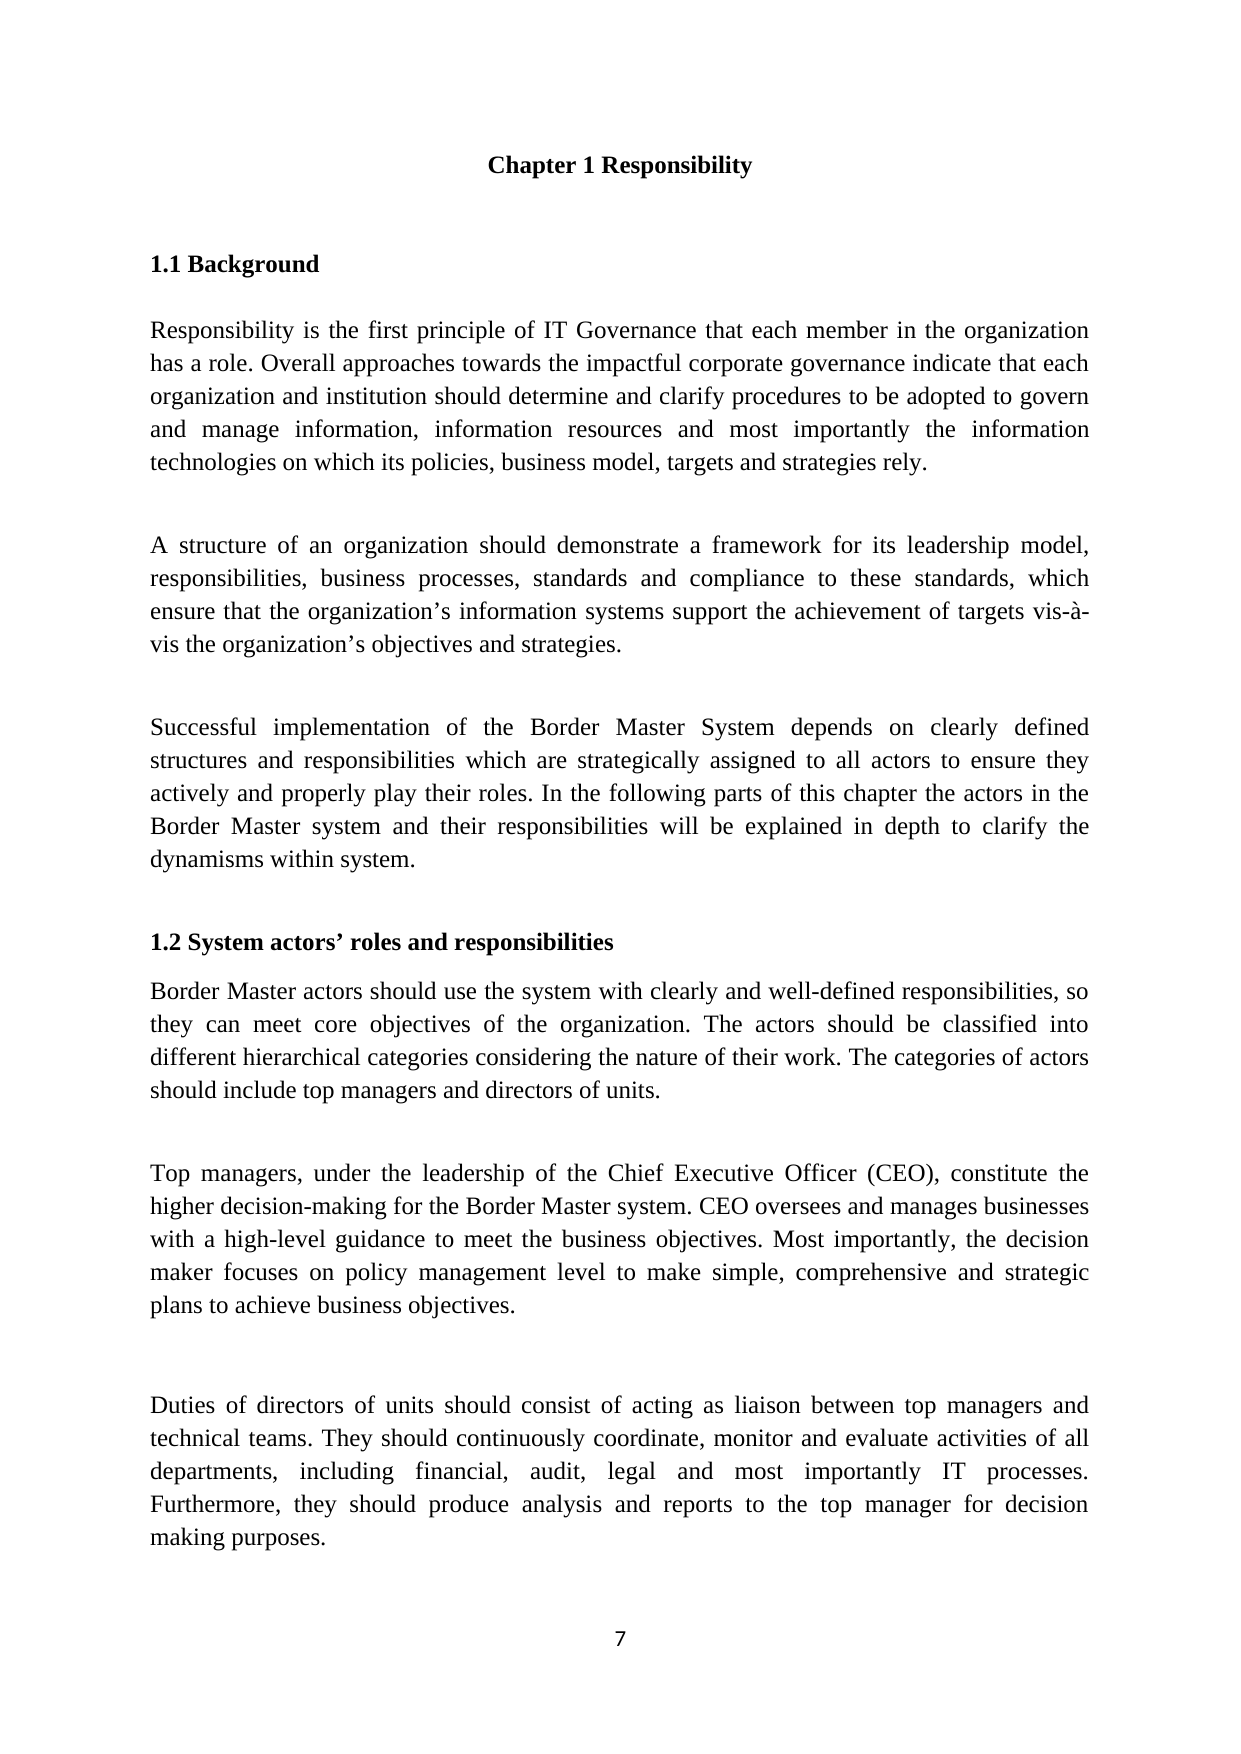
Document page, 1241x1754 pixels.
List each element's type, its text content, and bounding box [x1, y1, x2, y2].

text Duties of directors of units should consist of acting as liaison between top managers and technical teams. They should continuously coordinate, monitor and evaluate activities of all departments, including financial, audit, legal and most importantly IT processes. Furthermore, they should produce analysis and reports to the top manager for decision making purposes. [150, 1390, 1090, 1551]
text Chapter 1 Responsibility [150, 150, 1090, 179]
list Background [150, 249, 1090, 278]
text 1.2 System actors’ roles and responsibilities [150, 927, 1090, 956]
text Successful implementation of the Border Master System depends on clearly defined structures and responsibilities which are strategically assigned to all actors to ensure they actively and properly play their roles. In the following parts of this chapter the actors in the Border Master system and their responsibilities will be explained in depth to clarify the dynamisms within system. [150, 712, 1090, 873]
text A structure of an organization should demonstrate a framework for its leadership model, responsibilities, business processes, standards and compliance to these standards, which ensure that the organization’s information systems support the achievement of targets vis-à-vis the organization’s objectives and strategies. [150, 530, 1090, 658]
text Border Master actors should use the system with clearly and well-defined responsibilities, so they can meet core objectives of the organization. The actors should be classified into different hierarchical categories considering the nature of their work. The categories of actors should include top managers and directors of units. [150, 976, 1090, 1104]
text Responsibility is the first principle of IT Governance that each member in the organization has a role. Overall approaches towards the impactful corporate governance indicate that each organization and institution should determine and clarify procedures to be adopted to govern and manage information, information resources and most importantly the information technologies on which its policies, business model, targets and strategies rely. [150, 315, 1090, 476]
text Top managers, under the leadership of the Chief Executive Officer (CEO), constitute the higher decision-making for the Border Master system. CEO oversees and manages businesses with a high-level guidance to meet the business objectives. Most importantly, the decision maker focuses on policy management level to make simple, comprehensive and strategic plans to achieve business objectives. [150, 1158, 1090, 1319]
